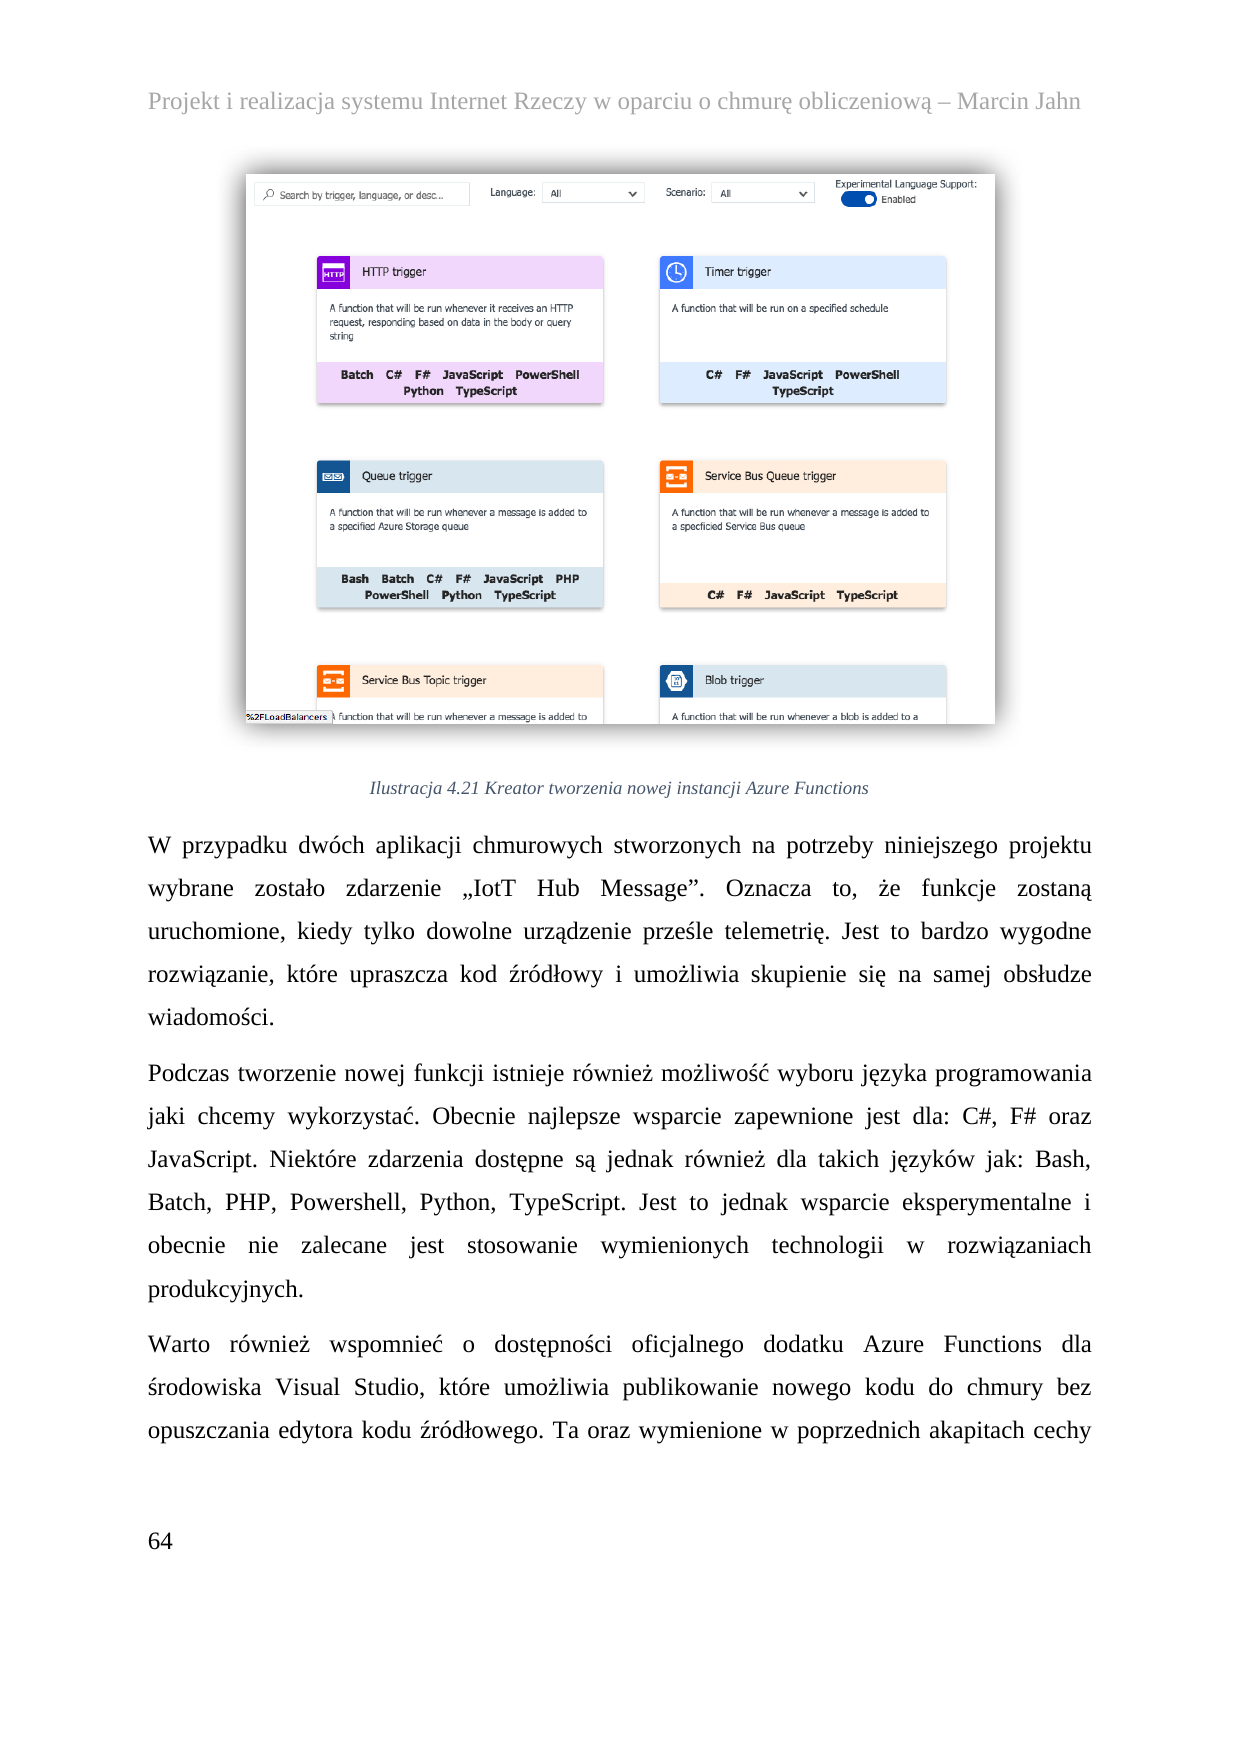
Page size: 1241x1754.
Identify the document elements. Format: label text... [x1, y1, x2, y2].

picture [246, 174, 995, 724]
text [148, 1329, 1093, 1444]
text W przypadku dwóch aplikacji chmurowych stworzonych na potrzeby niniejszego projektu wybrane zostało zdarzenie „IotT Hub Message”. Oznacza to, że funkcje zostaną uruchomione, kiedy tylko dowolne urządzenie prześle telemetrię. Jest to bardzo wygodne rozwiązanie, które upraszcza kod źródłowy i umożliwia skupienie się na samej obsłudze wiadomości. [148, 830, 1093, 1031]
text Podczas tworzenie nowej funkcji istnieje również możliwość wyboru języka programowania jaki chcemy wykorzystać. Obecnie najlepsze wsparcie zapewnione jest dla: C#, F# oraz JavaScript. Niektóre zdarzenia dostępne są jednak również dla takich języków jak: Bash, Batch, PHP, Powershell, Python, TypeScript. Jest to jednak wsparcie eksperymentalne i obecnie nie zalecane jest stosowanie wymienionych technologii w rozwiązaniach produkcyjnych. [148, 1058, 1093, 1302]
